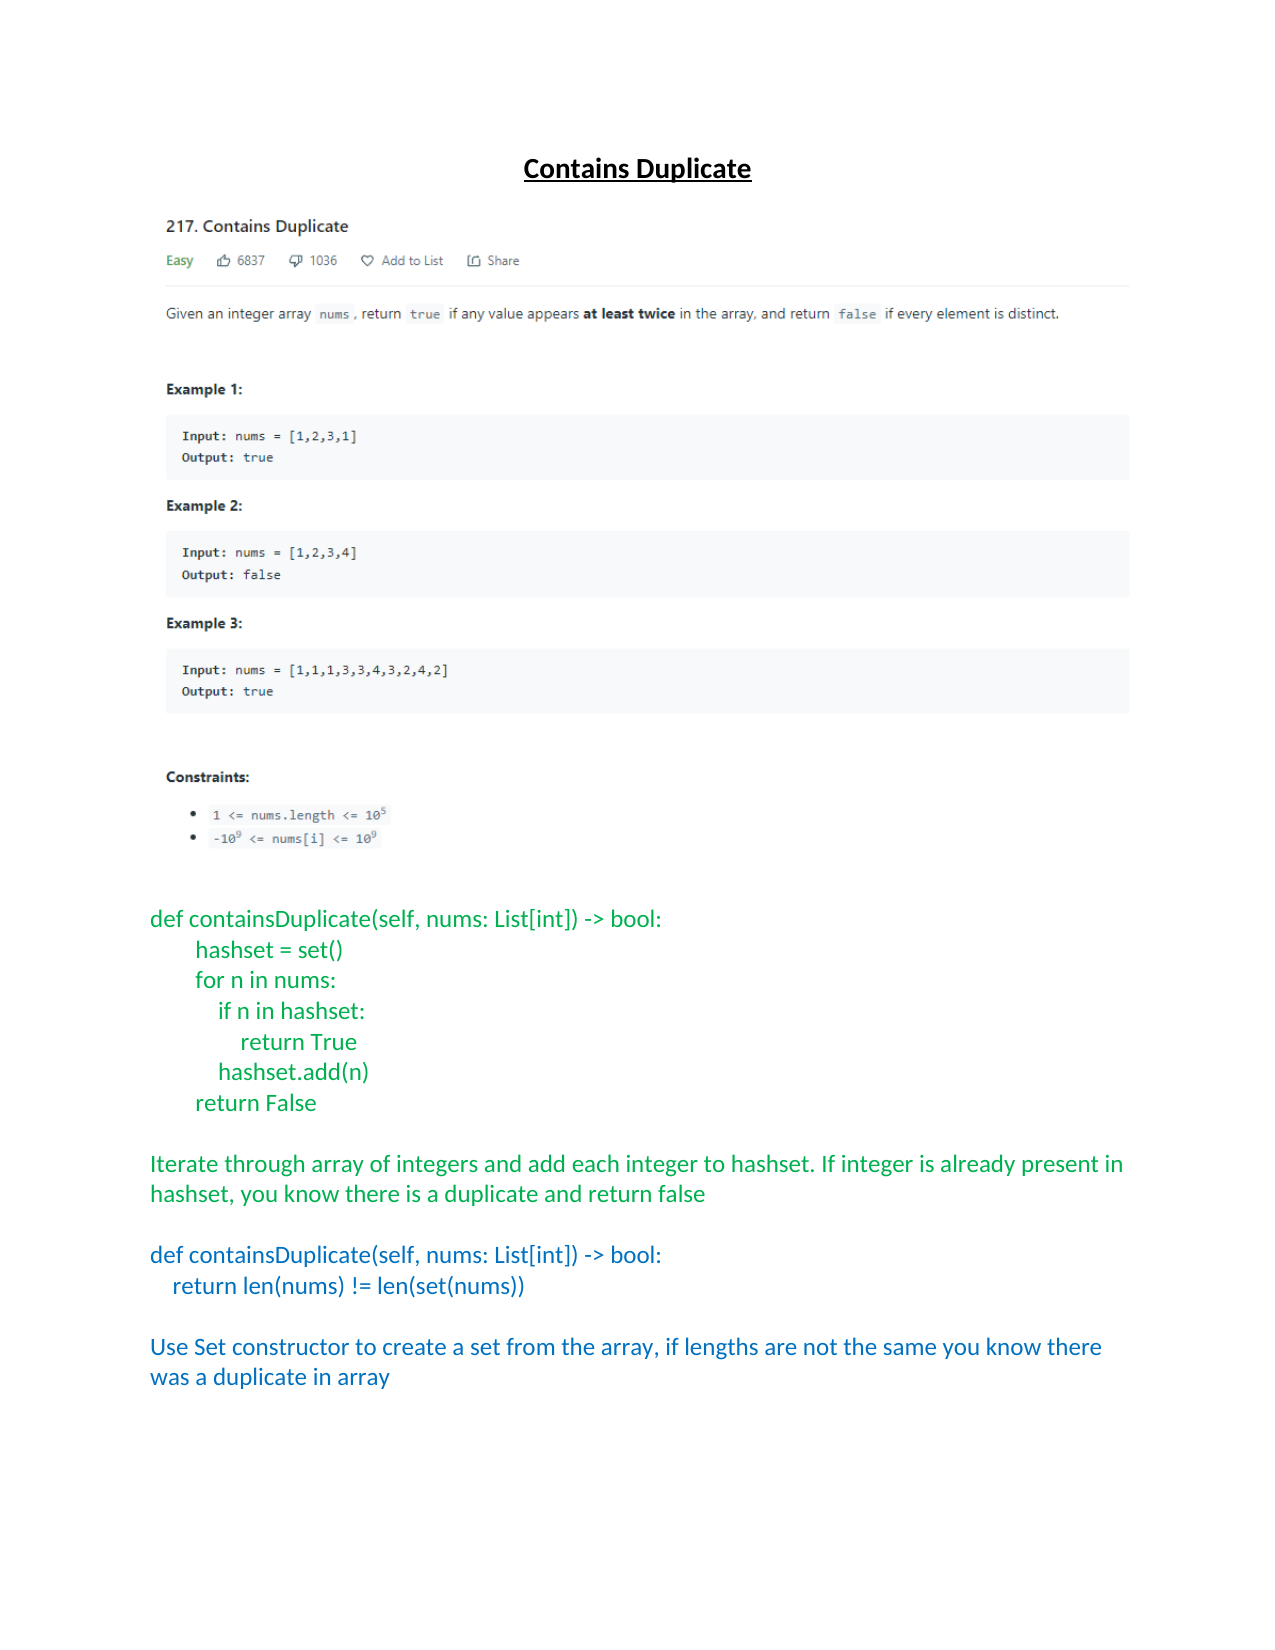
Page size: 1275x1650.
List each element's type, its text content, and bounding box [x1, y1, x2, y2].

text Contains Duplicate [150, 150, 1125, 186]
text def containsDuplicate(self, nums: List[int]) -> bool: [150, 904, 1125, 934]
text hashset.add(n) [150, 1056, 1125, 1087]
text hashset = set() [150, 934, 1125, 965]
text Use Set constructor to create a set from the array, if lengths are not the same you know there was a duplicate in array [150, 1331, 1125, 1392]
picture [150, 216, 1139, 874]
text if n in hashset: [150, 995, 1125, 1026]
text for n in nums: [150, 965, 1125, 995]
text return True [150, 1026, 1125, 1056]
text return len(nums) != len(set(nums)) [150, 1270, 1125, 1300]
text def containsDuplicate(self, nums: List[int]) -> bool: [150, 1239, 1125, 1270]
text return False [150, 1087, 1125, 1117]
text Iterate through array of integers and add each integer to hashset. If integer is already present in hashset, you know there is a duplicate and return false [150, 1148, 1125, 1209]
